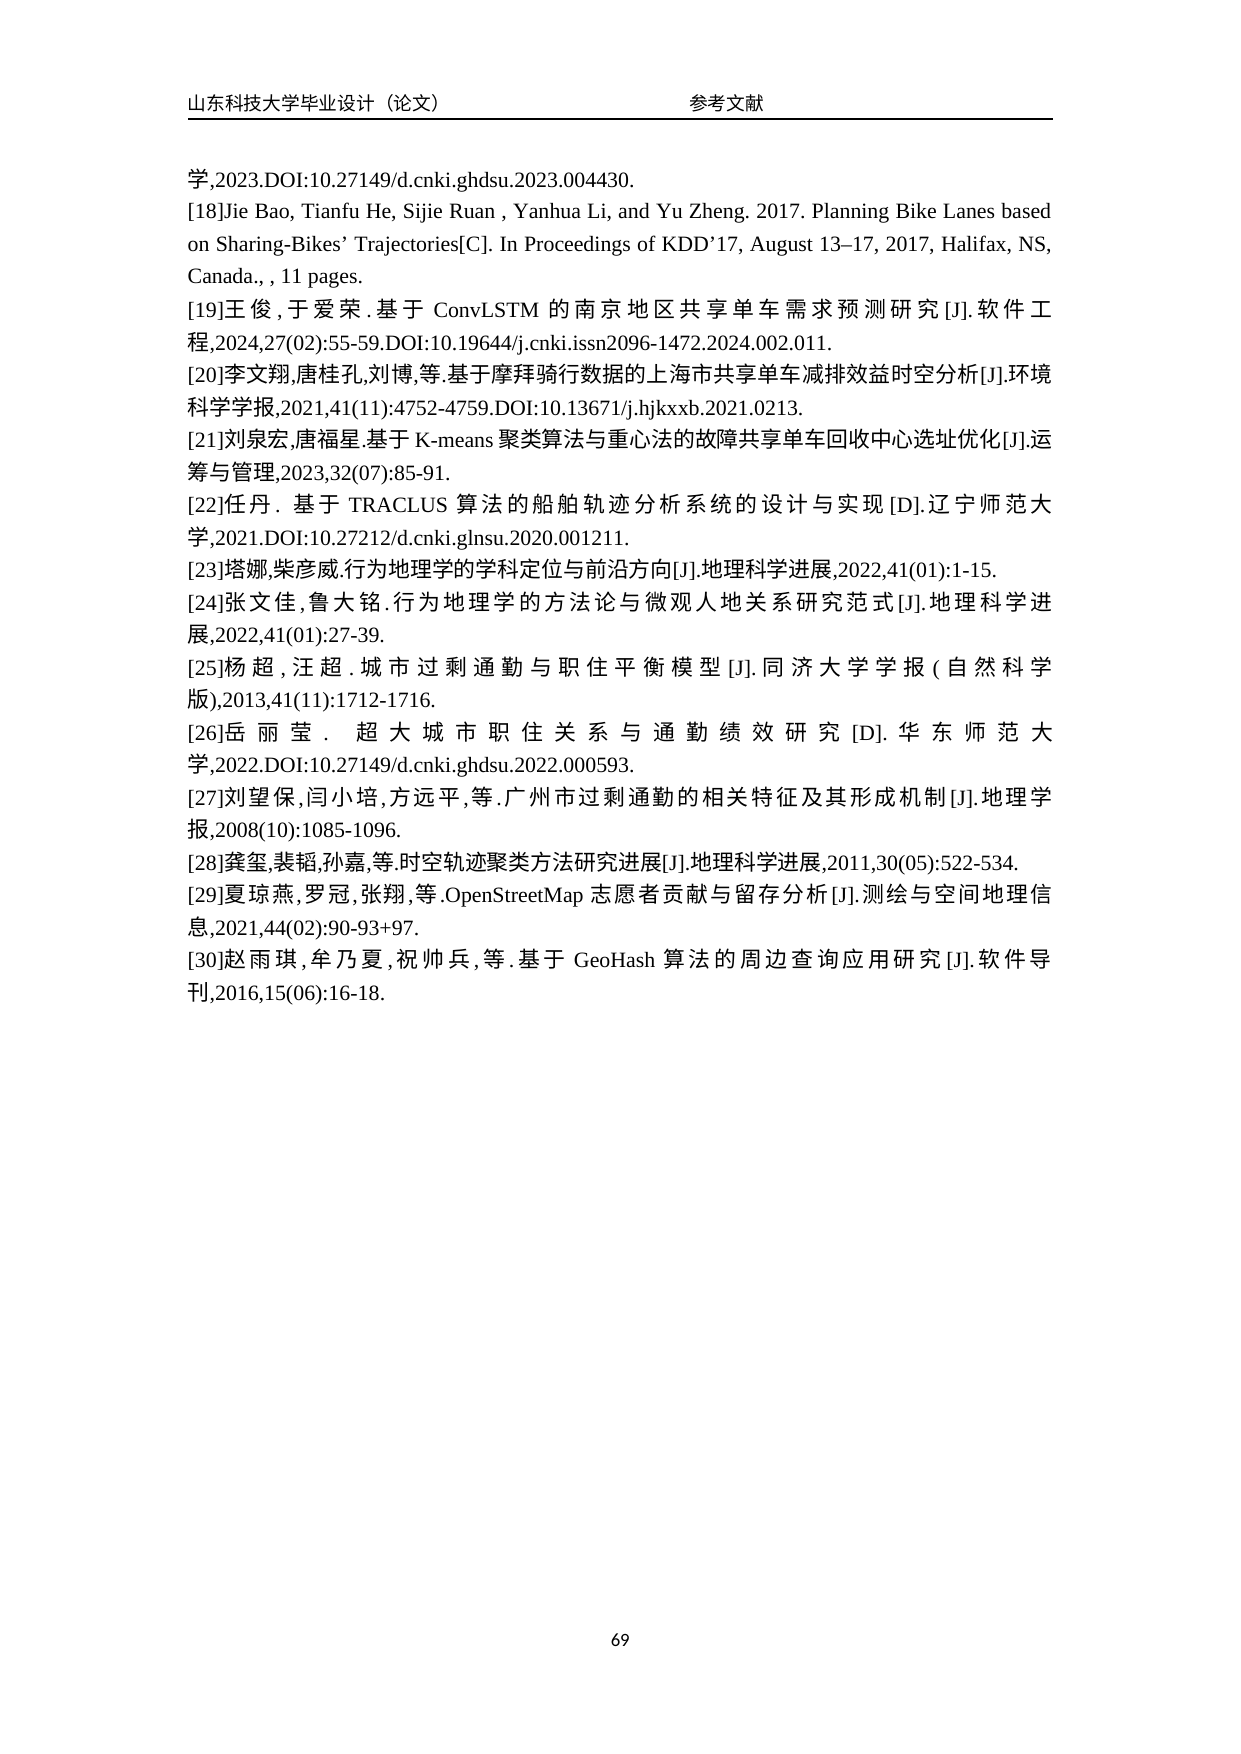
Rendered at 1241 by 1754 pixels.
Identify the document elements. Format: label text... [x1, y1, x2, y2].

list Jie Bao, Tianfu He, Sijie Ruan , Yanhua Li, and Yu Zheng. 2017. Planning Bike Lanes based on Sharing-Bikes’ Trajectories[C]. In Proceedings of KDD’17, August 13–17, 2017, Halifax, NS, Canada., , 11 pages. [187, 194, 1053, 292]
list 刘望保,闫小培,方远平,等.广州市过剩通勤的相关特征及其形成机制[J].地理学报,2008(10):1085-1096. [187, 779, 1053, 844]
list 龚玺,裴韬,孙嘉,等.时空轨迹聚类方法研究进展[J].地理科学进展,2011,30(05):522-534. [187, 844, 1053, 877]
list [187, 162, 1053, 194]
list 刘泉宏,唐福星.基于K-means聚类算法与重心法的故障共享单车回收中心选址优化[J].运筹与管理,2023,32(07):85-91. [187, 422, 1053, 487]
list 王俊,于爱荣.基于ConvLSTM的南京地区共享单车需求预测研究[J].软件工程,2024,27(02):55-59.DOI:10.19644/j.cnki.issn2096-1472.2024.002.011. [187, 292, 1053, 357]
list 张文佳,鲁大铭.行为地理学的方法论与微观人地关系研究范式[J].地理科学进展,2022,41(01):27-39. [187, 584, 1053, 649]
list 岳丽莹. 超大城市职住关系与通勤绩效研究[D].华东师范大学,2022.DOI:10.27149/d.cnki.ghdsu.2022.000593. [187, 714, 1053, 779]
list 任丹. 基于TRACLUS算法的船舶轨迹分析系统的设计与实现[D].辽宁师范大学,2021.DOI:10.27212/d.cnki.glnsu.2020.001211. [187, 487, 1053, 552]
list 塔娜,柴彦威.行为地理学的学科定位与前沿方向[J].地理科学进展,2022,41(01):1-15. [187, 552, 1053, 584]
list 杨超,汪超.城市过剩通勤与职住平衡模型[J].同济大学学报(自然科学版),2013,41(11):1712-1716. [187, 649, 1053, 714]
list 李文翔,唐桂孔,刘博,等.基于摩拜骑行数据的上海市共享单车减排效益时空分析[J].环境科学学报,2021,41(11):4752-4759.DOI:10.13671/j.hjkxxb.2021.0213. [187, 357, 1053, 422]
list 赵雨琪,牟乃夏,祝帅兵,等.基于GeoHash算法的周边查询应用研究[J].软件导刊,2016,15(06):16-18. [187, 942, 1053, 1007]
list 夏琼燕,罗冠,张翔,等.OpenStreetMap志愿者贡献与留存分析[J].测绘与空间地理信息,2021,44(02):90-93+97. [187, 877, 1053, 942]
